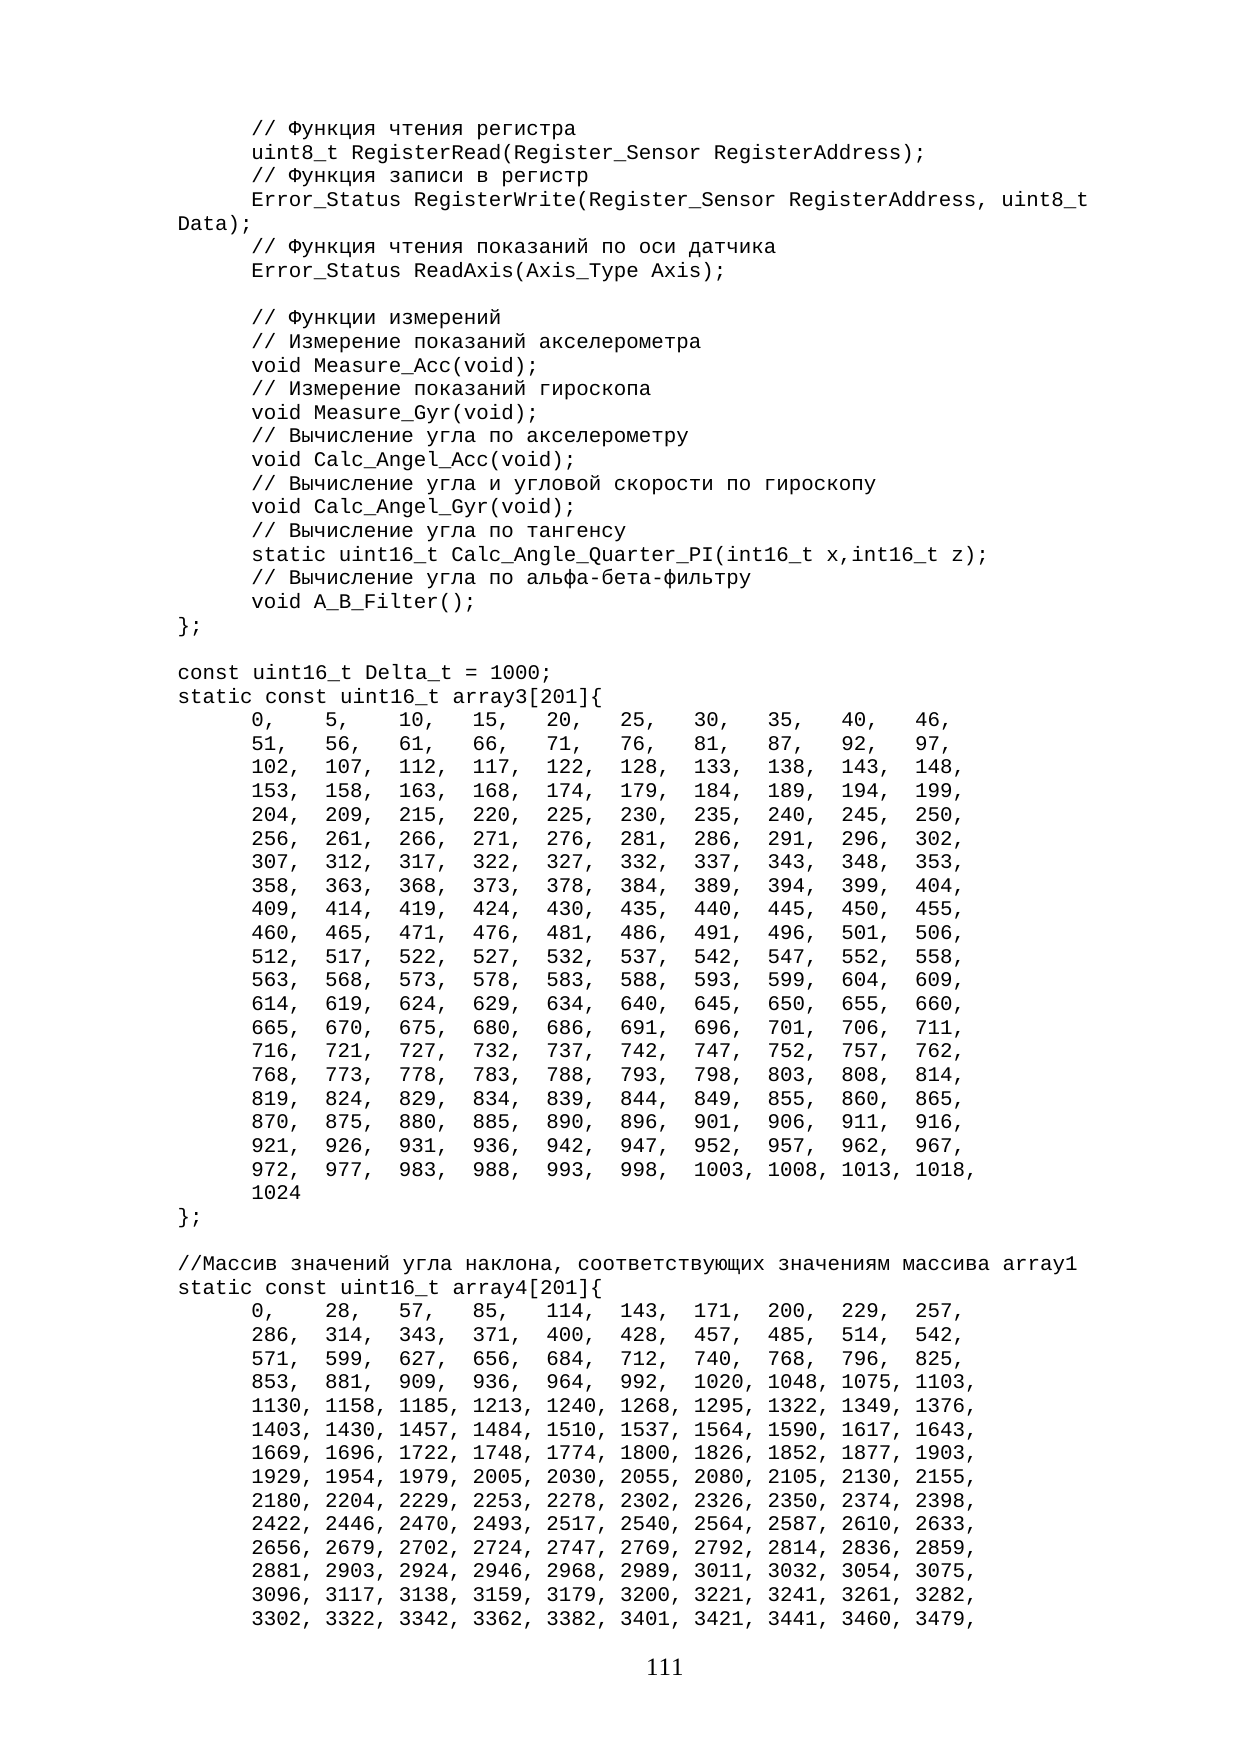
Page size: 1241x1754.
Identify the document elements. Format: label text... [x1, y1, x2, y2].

text 307, 312, 317, 322, 327, 332, 337, 343, 348, 353, [177, 851, 1152, 875]
text 716, 721, 727, 732, 737, 742, 747, 752, 757, 762, [177, 1040, 1152, 1064]
text Error_Status ReadAxis(Axis_Type Axis); [177, 260, 1152, 284]
text // Функция чтения показаний по оси датчика [177, 236, 1152, 260]
text 286, 314, 343, 371, 400, 428, 457, 485, 514, 542, [177, 1324, 1152, 1348]
text 409, 414, 419, 424, 430, 435, 440, 445, 450, 455, [177, 898, 1152, 922]
text uint8_t RegisterRead(Register_Sensor RegisterAddress); [177, 142, 1152, 165]
text }; [177, 1206, 1152, 1229]
text // Вычисление угла по акселерометру [177, 426, 1152, 449]
text 1403, 1430, 1457, 1484, 1510, 1537, 1564, 1590, 1617, 1643, [177, 1419, 1152, 1442]
text 870, 875, 880, 885, 890, 896, 901, 906, 911, 916, [177, 1111, 1152, 1135]
text 3096, 3117, 3138, 3159, 3179, 3200, 3221, 3241, 3261, 3282, [177, 1584, 1152, 1608]
text 853, 881, 909, 936, 964, 992, 1020, 1048, 1075, 1103, [177, 1371, 1152, 1395]
text void Measure_Gyr(void); [177, 402, 1152, 426]
text // Вычисление угла по альфа-бета-фильтру [177, 567, 1152, 591]
text 358, 363, 368, 373, 378, 384, 389, 394, 399, 404, [177, 875, 1152, 898]
text 256, 261, 266, 271, 276, 281, 286, 291, 296, 302, [177, 827, 1152, 851]
text 563, 568, 573, 578, 583, 588, 593, 599, 604, 609, [177, 969, 1152, 993]
text // Функции измерений [177, 307, 1152, 331]
text 153, 158, 163, 168, 174, 179, 184, 189, 194, 199, [177, 780, 1152, 804]
text 51, 56, 61, 66, 71, 76, 81, 87, 92, 97, [177, 733, 1152, 757]
text 3302, 3322, 3342, 3362, 3382, 3401, 3421, 3441, 3460, 3479, [177, 1608, 1152, 1631]
text 2656, 2679, 2702, 2724, 2747, 2769, 2792, 2814, 2836, 2859, [177, 1537, 1152, 1561]
text 819, 824, 829, 834, 839, 844, 849, 855, 860, 865, [177, 1088, 1152, 1111]
text // Функция записи в регистр [177, 165, 1152, 189]
text // Вычисление угла по тангенсу [177, 520, 1152, 544]
text 921, 926, 931, 936, 942, 947, 952, 957, 962, 967, [177, 1135, 1152, 1158]
text 0, 28, 57, 85, 114, 143, 171, 200, 229, 257, [177, 1300, 1152, 1324]
text const uint16_t Delta_t = 1000; [177, 662, 1152, 686]
text // Измерение показаний акселерометра [177, 331, 1152, 354]
text 102, 107, 112, 117, 122, 128, 133, 138, 143, 148, [177, 757, 1152, 780]
text void A_B_Filter(); [177, 591, 1152, 615]
text 571, 599, 627, 656, 684, 712, 740, 768, 796, 825, [177, 1348, 1152, 1371]
text 2881, 2903, 2924, 2946, 2968, 2989, 3011, 3032, 3054, 3075, [177, 1561, 1152, 1584]
text 460, 465, 471, 476, 481, 486, 491, 496, 501, 506, [177, 922, 1152, 946]
text //Массив значений угла наклона, соответствующих значениям массива array1 [177, 1253, 1152, 1277]
text 665, 670, 675, 680, 686, 691, 696, 701, 706, 711, [177, 1017, 1152, 1040]
text 1669, 1696, 1722, 1748, 1774, 1800, 1826, 1852, 1877, 1903, [177, 1442, 1152, 1466]
text }; [177, 615, 1152, 638]
text // Вычисление угла и угловой скорости по гироскопу [177, 473, 1152, 496]
text void Measure_Acc(void); [177, 354, 1152, 378]
text Error_Status RegisterWrite(Register_Sensor RegisterAddress, uint8_t Data); [177, 189, 1152, 236]
text 204, 209, 215, 220, 225, 230, 235, 240, 245, 250, [177, 804, 1152, 827]
text 1024 [177, 1182, 1152, 1206]
text 1130, 1158, 1185, 1213, 1240, 1268, 1295, 1322, 1349, 1376, [177, 1395, 1152, 1419]
text 512, 517, 522, 527, 532, 537, 542, 547, 552, 558, [177, 946, 1152, 969]
text static uint16_t Calc_Angle_Quarter_PI(int16_t x,int16_t z); [177, 544, 1152, 567]
text 1929, 1954, 1979, 2005, 2030, 2055, 2080, 2105, 2130, 2155, [177, 1466, 1152, 1489]
text 614, 619, 624, 629, 634, 640, 645, 650, 655, 660, [177, 993, 1152, 1017]
text void Calc_Angel_Acc(void); [177, 449, 1152, 473]
text 768, 773, 778, 783, 788, 793, 798, 803, 808, 814, [177, 1064, 1152, 1088]
text 2180, 2204, 2229, 2253, 2278, 2302, 2326, 2350, 2374, 2398, [177, 1489, 1152, 1513]
text void Calc_Angel_Gyr(void); [177, 496, 1152, 520]
text // Функция чтения регистра [177, 118, 1152, 142]
text // Измерение показаний гироскопа [177, 378, 1152, 402]
text static const uint16_t array4[201]{ [177, 1277, 1152, 1300]
text static const uint16_t array3[201]{ [177, 686, 1152, 709]
text 972, 977, 983, 988, 993, 998, 1003, 1008, 1013, 1018, [177, 1158, 1152, 1182]
text 2422, 2446, 2470, 2493, 2517, 2540, 2564, 2587, 2610, 2633, [177, 1513, 1152, 1537]
text 0, 5, 10, 15, 20, 25, 30, 35, 40, 46, [177, 709, 1152, 733]
